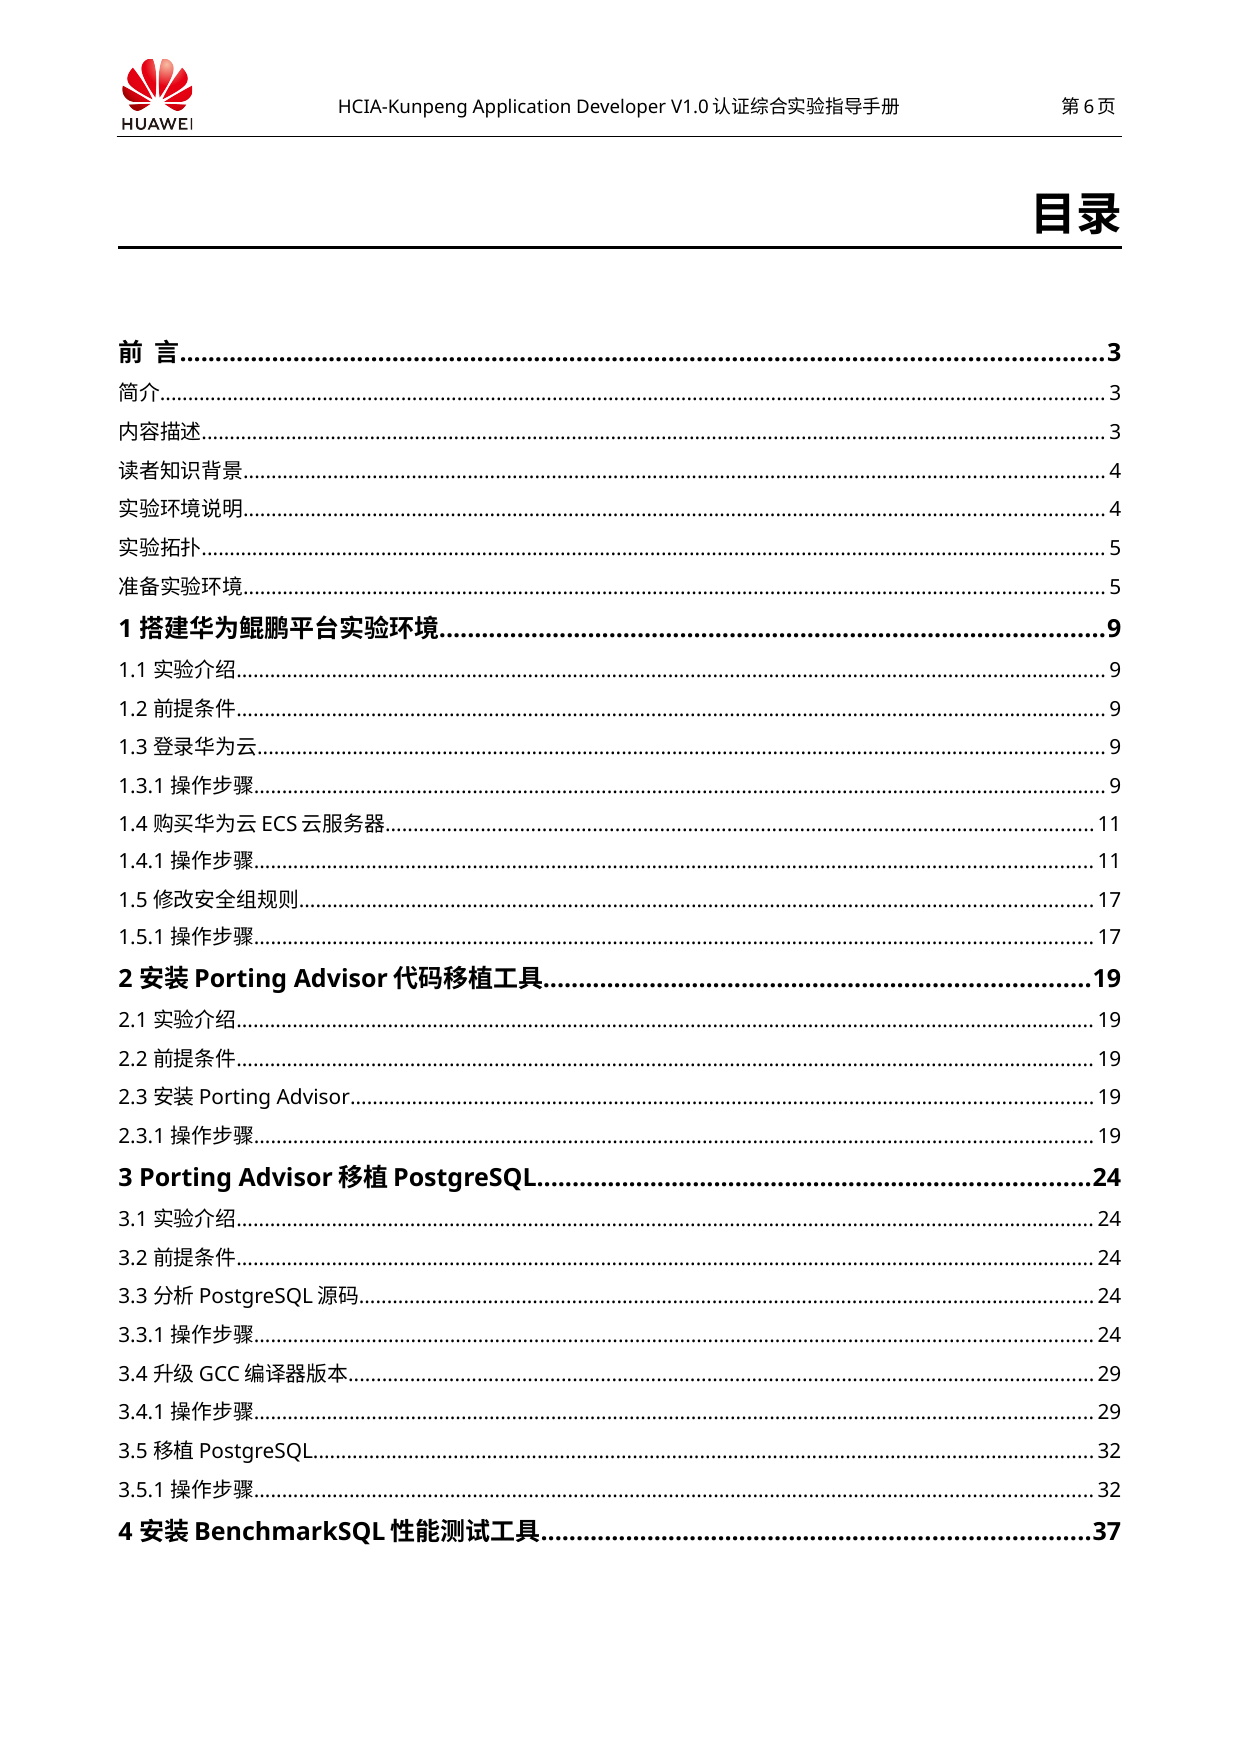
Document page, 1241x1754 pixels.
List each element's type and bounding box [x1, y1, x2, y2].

picture [122, 59, 193, 130]
